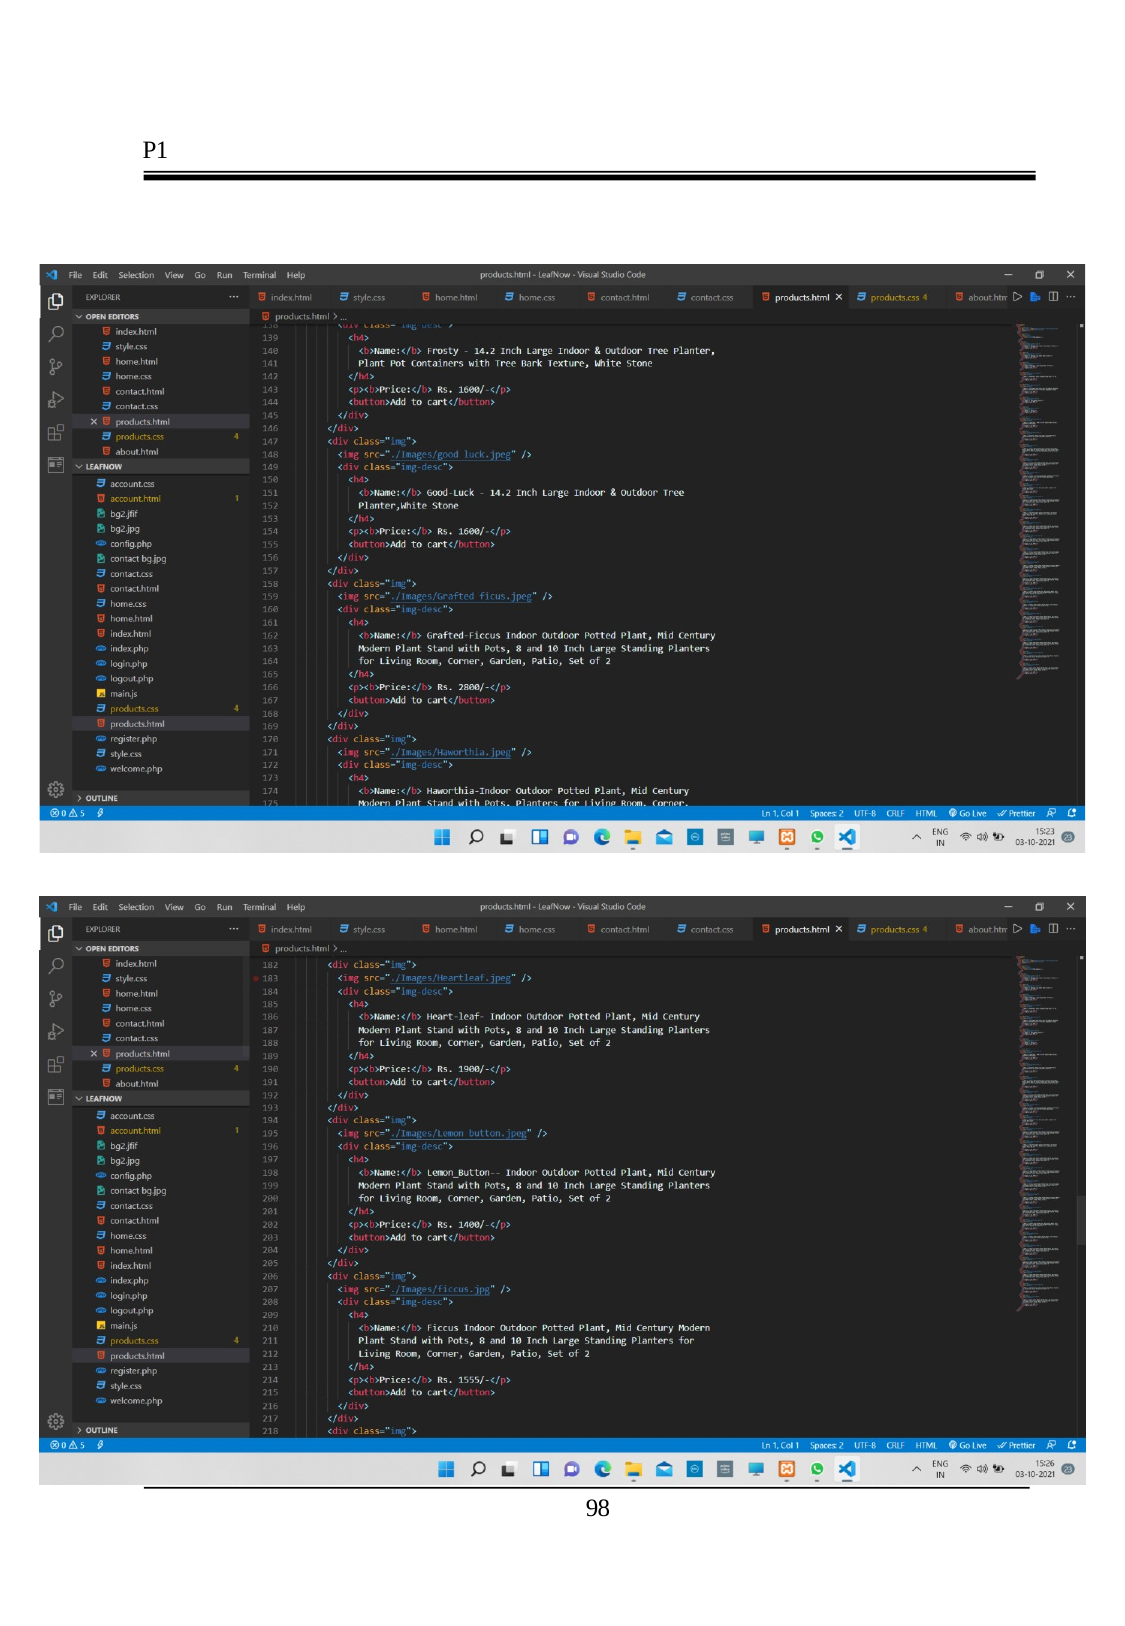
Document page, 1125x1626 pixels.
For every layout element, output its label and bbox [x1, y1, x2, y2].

picture [39, 896, 1086, 1485]
picture [39, 264, 1085, 853]
